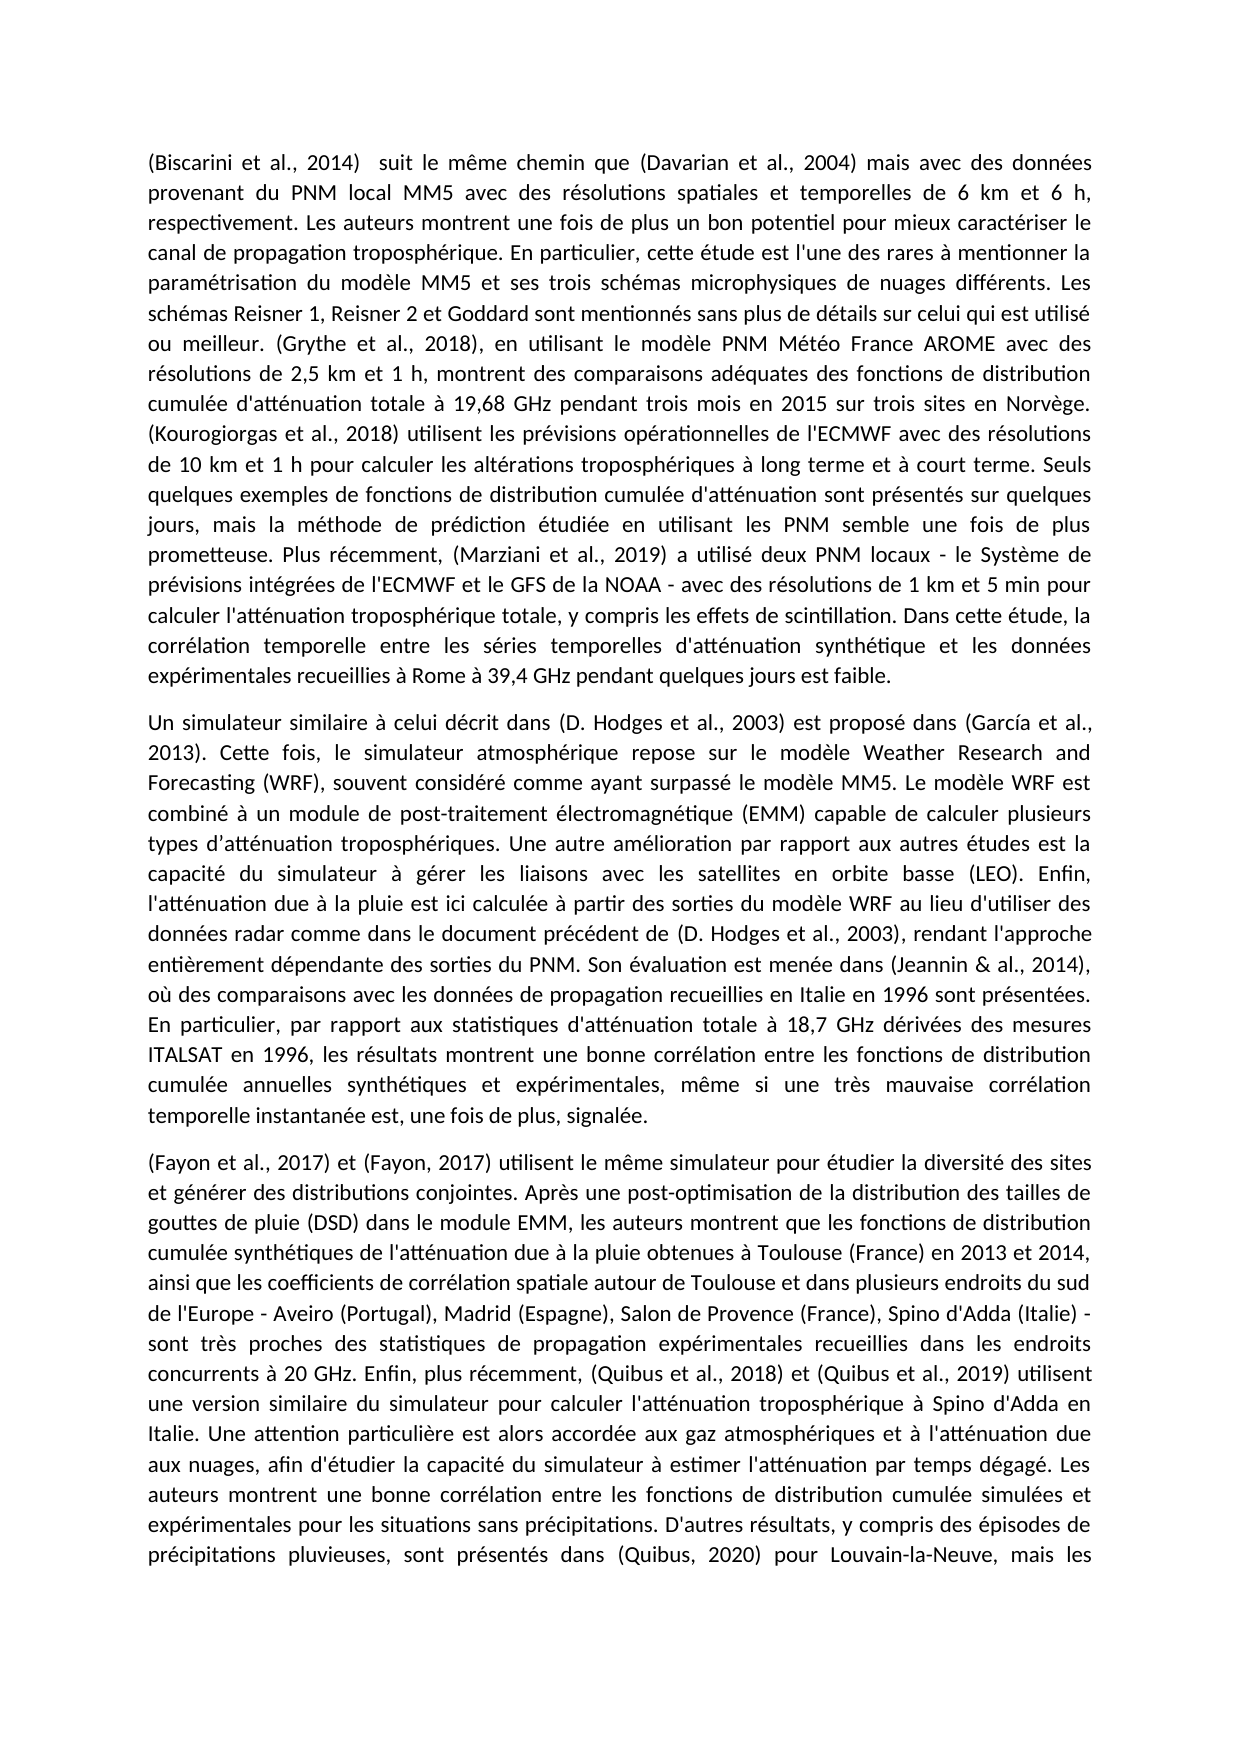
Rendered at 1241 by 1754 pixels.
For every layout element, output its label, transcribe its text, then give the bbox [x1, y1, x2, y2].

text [148, 1148, 1093, 1568]
text (Biscarini et al., 2014) suit le même chemin que (Davarian et al., 2004) mais avec des données provenant du PNM local MM5 avec des résolutions spatiales et temporelles de 6 km et 6 h, respectivement. Les auteurs montrent une fois de plus un bon potentiel pour mieux caractériser le canal de propagation troposphérique. En particulier, cette étude est l'une des rares à mentionner la paramétrisation du modèle MM5 et ses trois schémas microphysiques de nuages différents. Les schémas Reisner 1, Reisner 2 et Goddard sont mentionnés sans plus de détails sur celui qui est utilisé ou meilleur. (Grythe et al., 2018), en utilisant le modèle PNM Météo France AROME avec des résolutions de 2,5 km et 1 h, montrent des comparaisons adéquates des fonctions de distribution cumulée d'atténuation totale à 19,68 GHz pendant trois mois en 2015 sur trois sites en Norvège. (Kourogiorgas et al., 2018) utilisent les prévisions opérationnelles de l'ECMWF avec des résolutions de 10 km et 1 h pour calculer les altérations troposphériques à long terme et à court terme. Seuls quelques exemples de fonctions de distribution cumulée d'atténuation sont présentés sur quelques jours, mais la méthode de prédiction étudiée en utilisant les PNM semble une fois de plus prometteuse. Plus récemment, (Marziani et al., 2019) a utilisé deux PNM locaux - le Système de prévisions intégrées de l'ECMWF et le GFS de la NOAA - avec des résolutions de 1 km et 5 min pour calculer l'atténuation troposphérique totale, y compris les effets de scintillation. Dans cette étude, la corrélation temporelle entre les séries temporelles d'atténuation synthétique et les données expérimentales recueillies à Rome à 39,4 GHz pendant quelques jours est faible. [148, 148, 1093, 689]
text Un simulateur similaire à celui décrit dans (D. Hodges et al., 2003) est proposé dans (García et al., 2013). Cette fois, le simulateur atmosphérique repose sur le modèle Weather Research and Forecasting (WRF), souvent considéré comme ayant surpassé le modèle MM5. Le modèle WRF est combiné à un module de post-traitement électromagnétique (EMM) capable de calculer plusieurs types d’atténuation troposphériques. Une autre amélioration par rapport aux autres études est la capacité du simulateur à gérer les liaisons avec les satellites en orbite basse (LEO). Enfin, l'atténuation due à la pluie est ici calculée à partir des sorties du modèle WRF au lieu d'utiliser des données radar comme dans le document précédent de (D. Hodges et al., 2003), rendant l'approche entièrement dépendante des sorties du PNM. Son évaluation est menée dans (Jeannin & al., 2014), où des comparaisons avec les données de propagation recueillies en Italie en 1996 sont présentées. En particulier, par rapport aux statistiques d'atténuation totale à 18,7 GHz dérivées des mesures ITALSAT en 1996, les résultats montrent une bonne corrélation entre les fonctions de distribution cumulée annuelles synthétiques et expérimentales, même si une très mauvaise corrélation temporelle instantanée est, une fois de plus, signalée. [148, 708, 1093, 1129]
